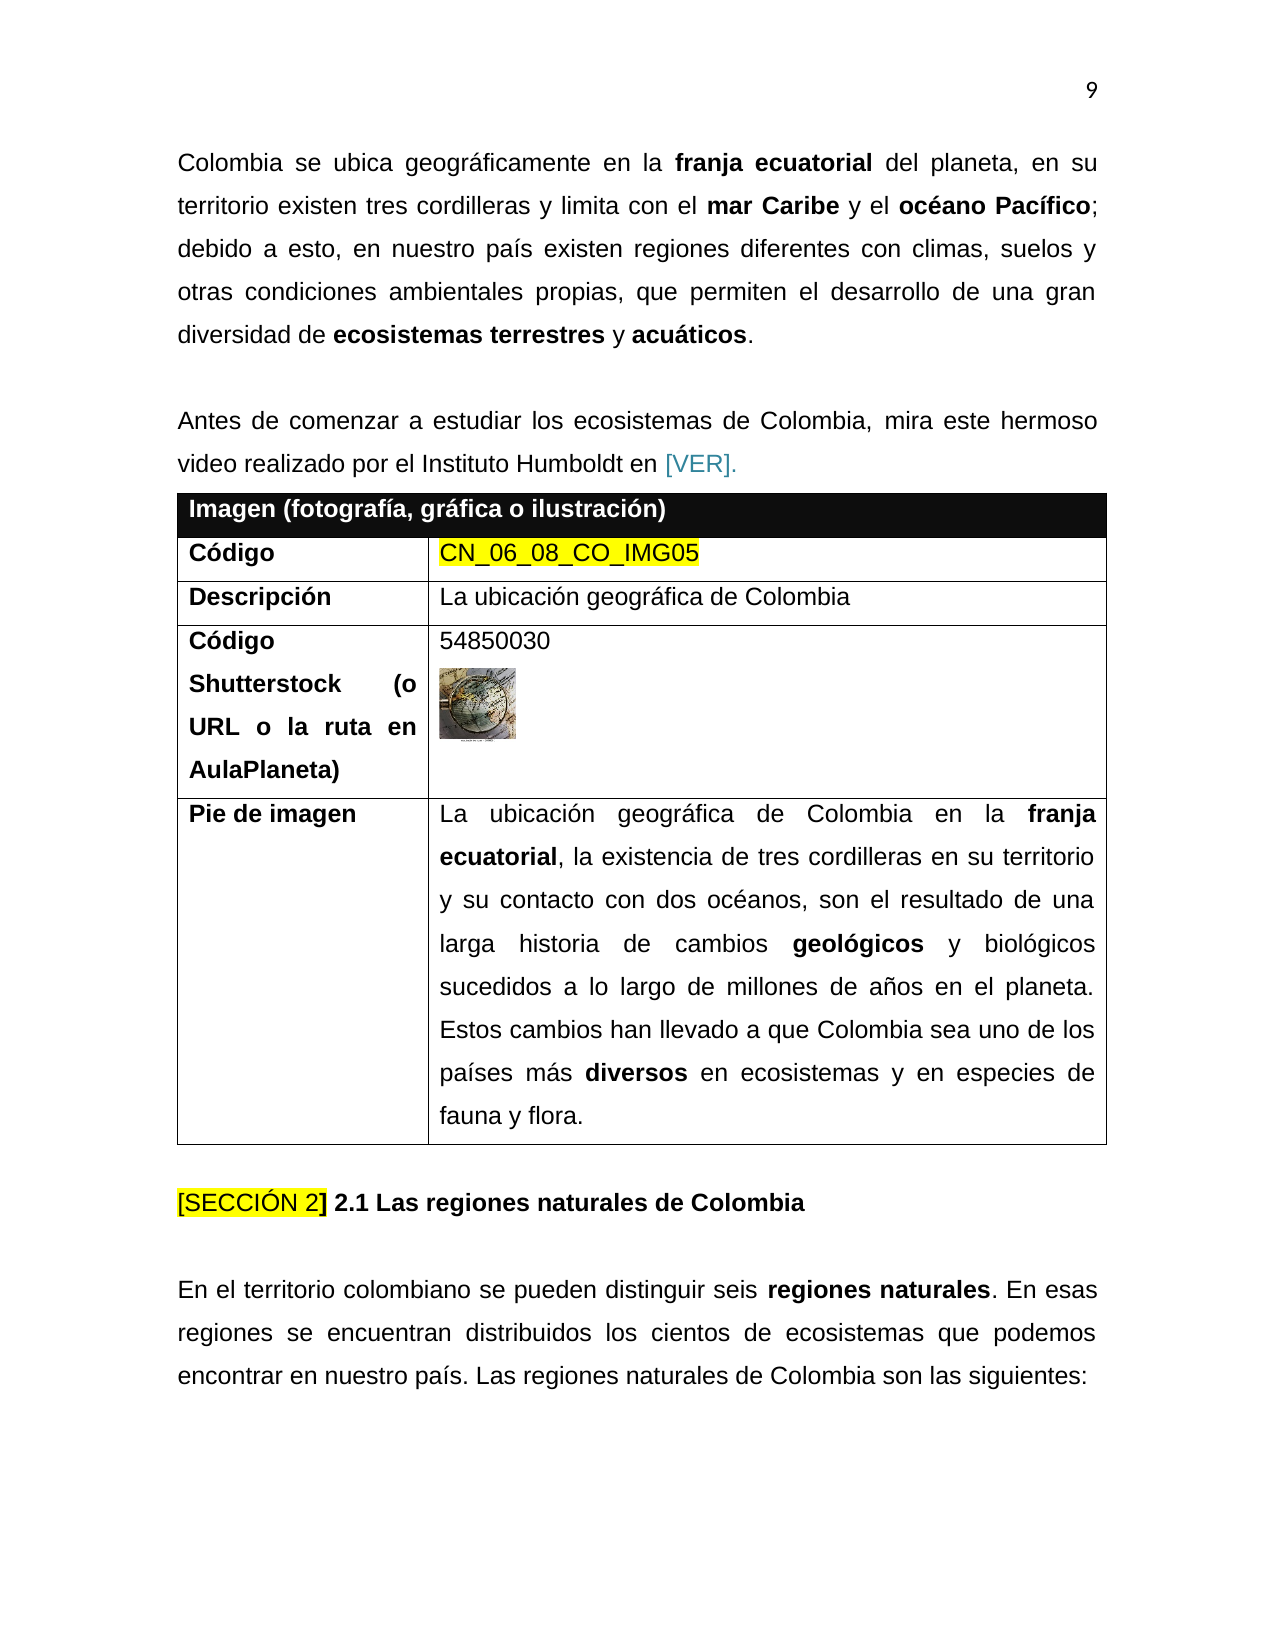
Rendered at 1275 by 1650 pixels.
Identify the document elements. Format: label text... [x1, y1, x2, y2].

text Antes de comenzar a estudiar los ecosistemas de Colombia, mira este hermoso video realizado por el Instituto Humboldt en [VER]. [177, 406, 1098, 478]
text [SECCIÓN 2] 2.1 Las regiones naturales de Colombia [327, 1188, 1098, 1217]
table_cell Descripción [178, 582, 428, 625]
table_cell CN_06_08_CO_IMG05 [429, 538, 1106, 581]
table_cell 54850030 [429, 626, 1106, 798]
table_cell Pie de imagen [178, 799, 428, 1144]
table_cell Código [178, 538, 428, 581]
text Colombia se ubica geográficamente en la franja ecuatorial del planeta, en su territorio existen tres cordilleras y limita con el mar Caribe y el océano Pacífico; debido a esto, en nuestro país existen regiones diferentes con climas, suelos y otras condiciones ambientales propias, que permiten el desarrollo de una gran diversidad de ecosistemas terrestres y acuáticos. [177, 148, 1098, 349]
table_cell La ubicación geográfica de Colombia en la franja ecuatorial, la existencia de tres cordilleras en su territorio y su contacto con dos océanos, son el resultado de una larga historia de cambios geológicos y biológicos sucedidos a lo largo de millones de años en el planeta. Estos cambios han llevado a que Colombia sea uno de los países más diversos en ecosistemas y en especies de fauna y flora. [429, 799, 1106, 1144]
picture [439, 668, 516, 742]
table_cell Código Shutterstock (o URL o la ruta en AulaPlaneta) [178, 626, 428, 798]
table_header Imagen (fotografía, gráfica o ilustración) [178, 494, 1106, 537]
text En el territorio colombiano se pueden distinguir seis regiones naturales. En esas regiones se encuentran distribuidos los cientos de ecosistemas que podemos encontrar en nuestro país. Las regiones naturales de Colombia son las siguientes: [177, 1274, 1098, 1389]
table_cell La ubicación geográfica de Colombia [429, 582, 1106, 625]
